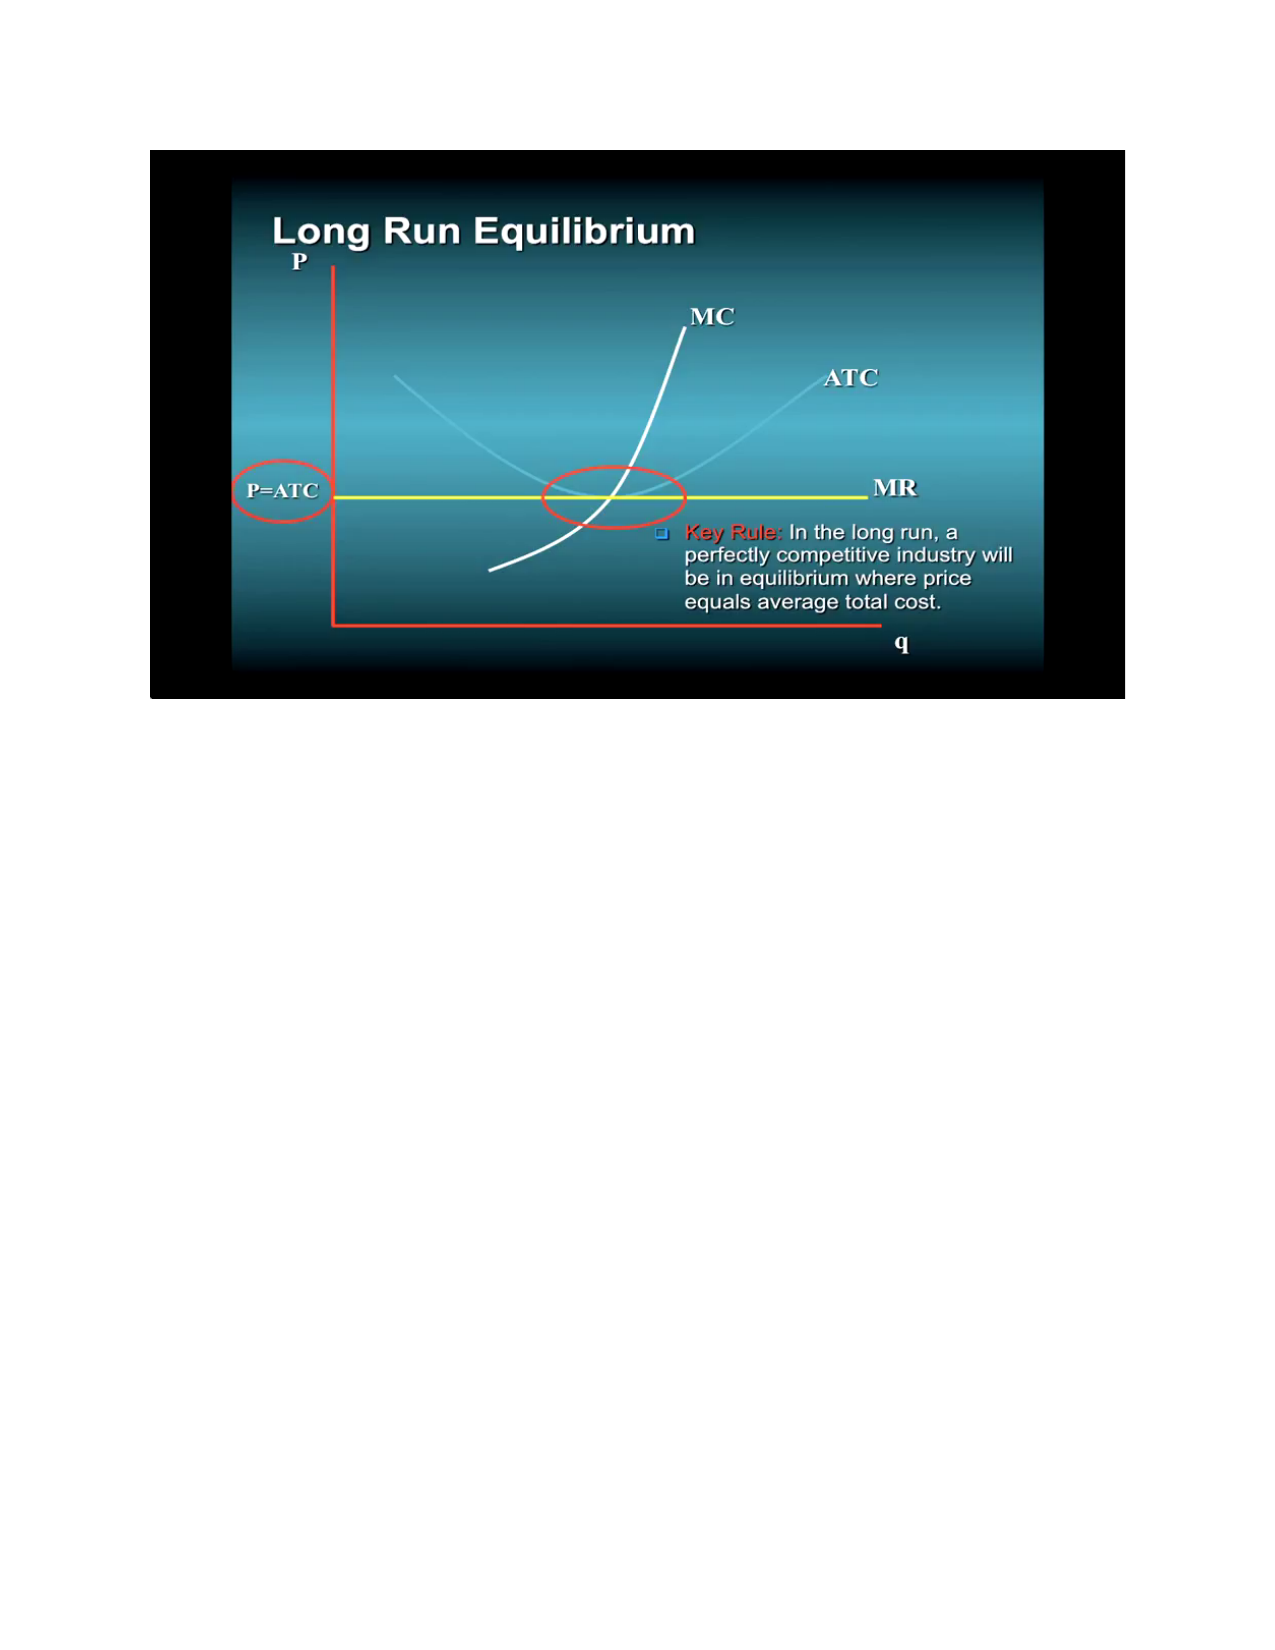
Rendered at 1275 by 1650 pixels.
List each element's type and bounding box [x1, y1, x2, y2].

picture [150, 150, 1125, 699]
